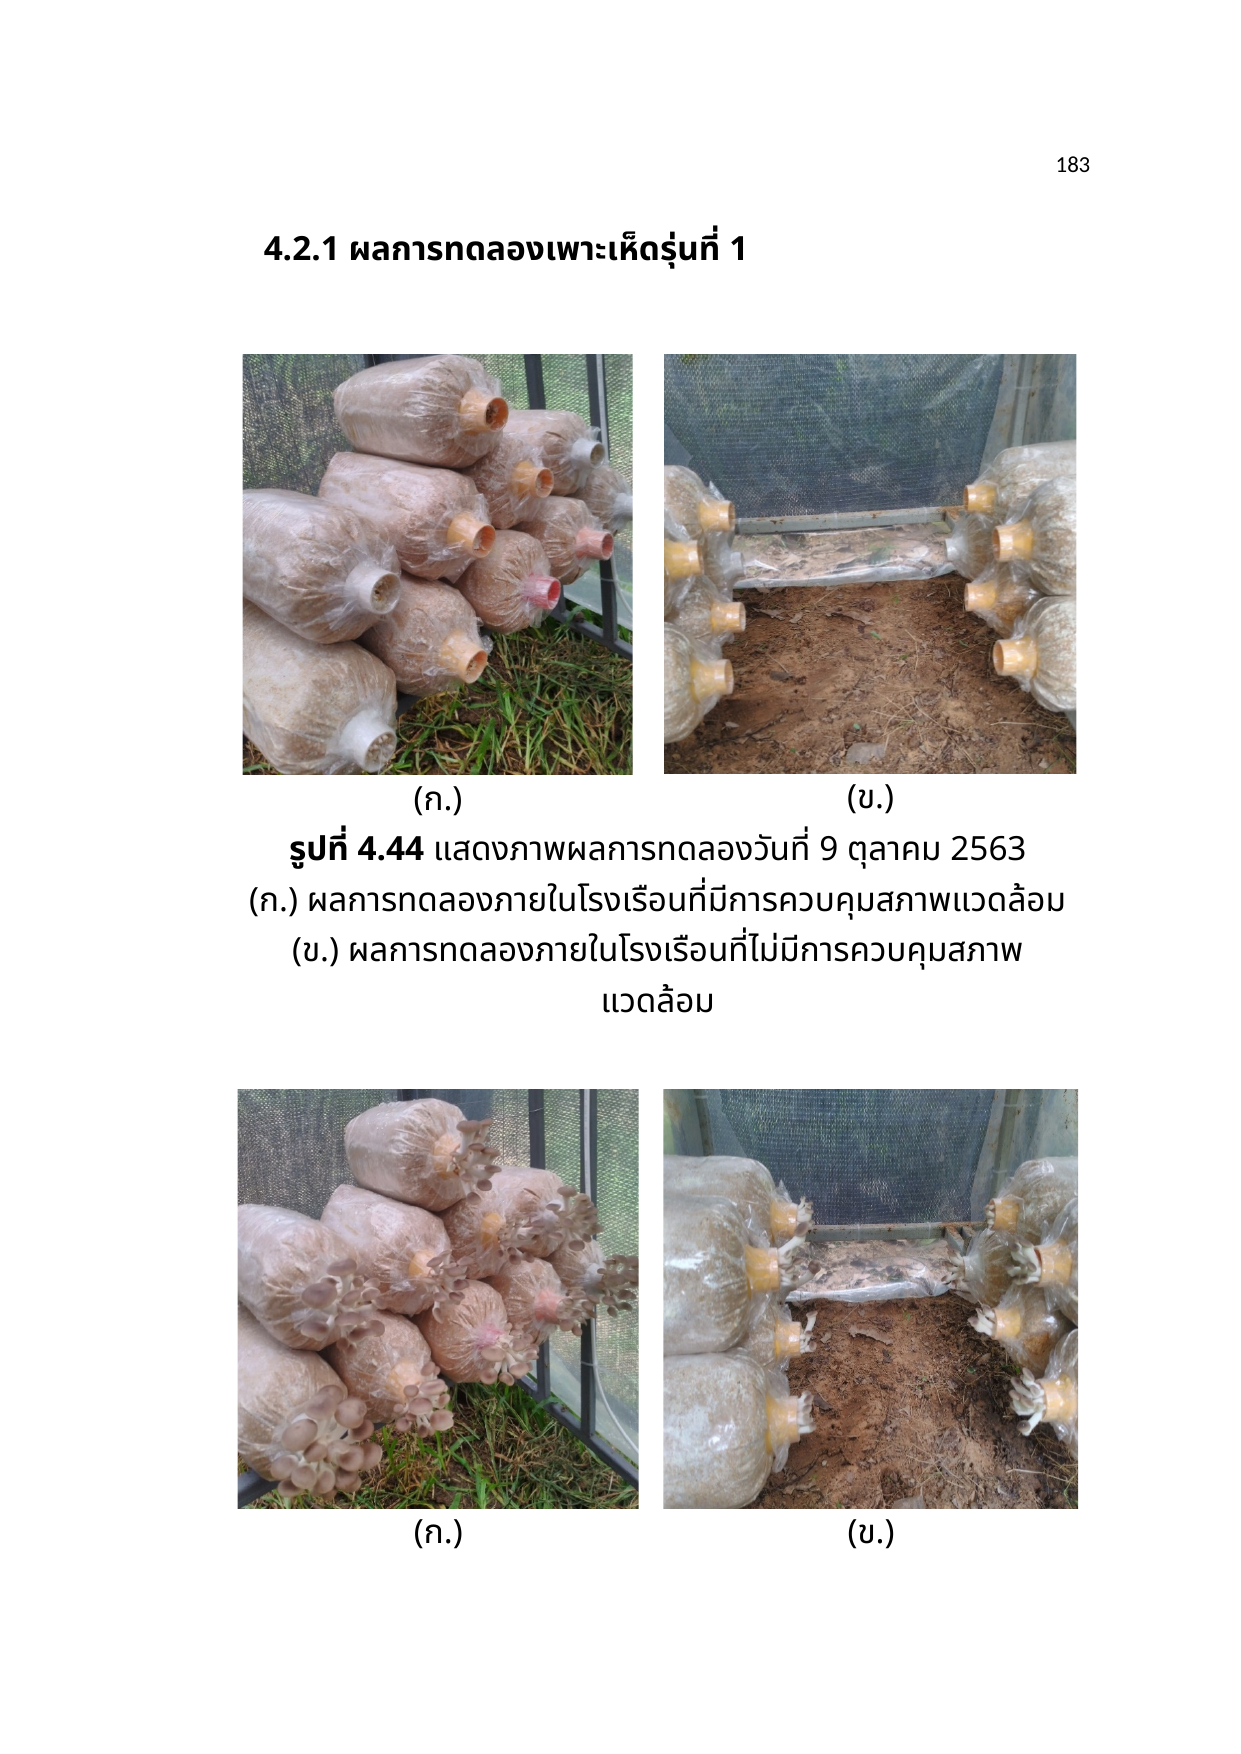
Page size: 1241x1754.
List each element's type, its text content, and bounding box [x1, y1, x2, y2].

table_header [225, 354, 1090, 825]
picture [242, 354, 633, 775]
picture [664, 354, 1077, 774]
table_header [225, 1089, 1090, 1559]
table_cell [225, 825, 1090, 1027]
picture [237, 1089, 639, 1509]
picture [663, 1089, 1079, 1509]
list 4.2.1 ผลการทดลองเพาะเห็ดรุ่นที่ 1 [225, 225, 1090, 276]
